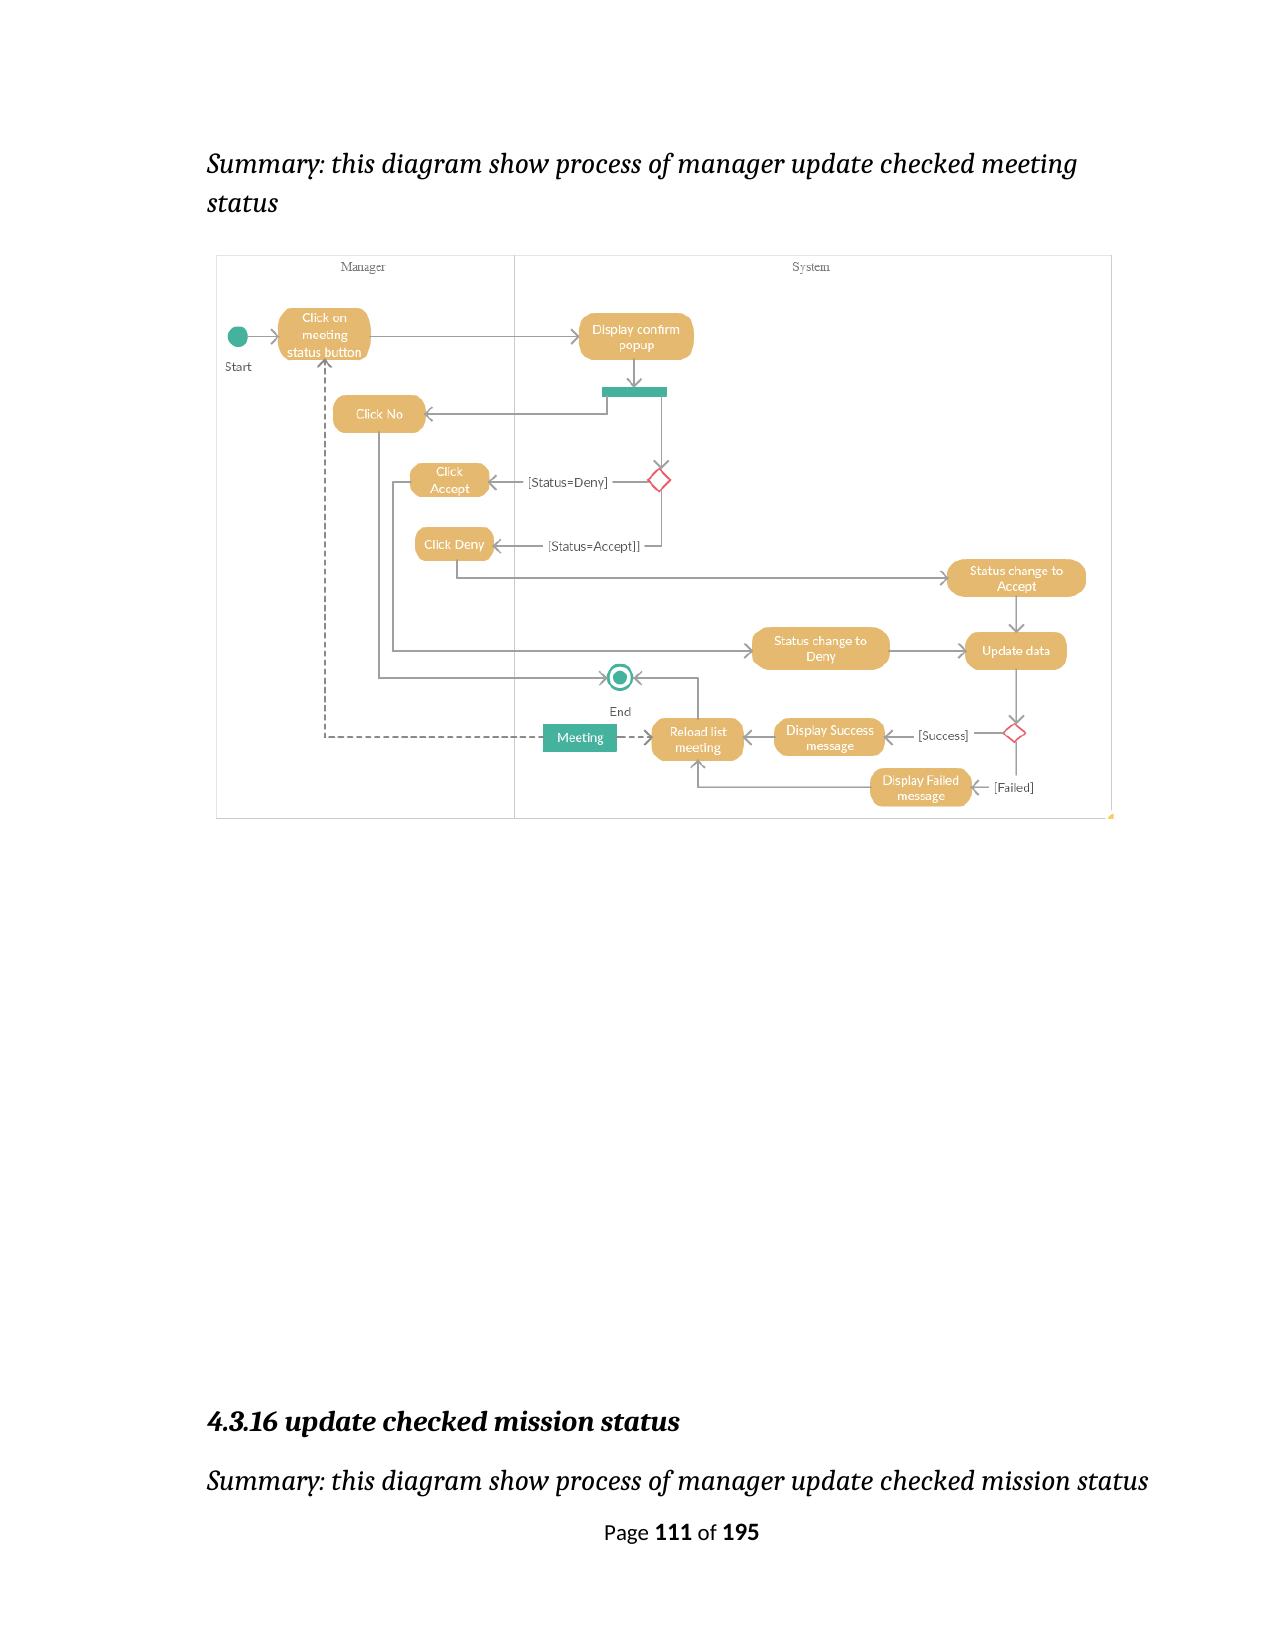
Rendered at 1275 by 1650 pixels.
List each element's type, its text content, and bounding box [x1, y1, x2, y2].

text 4.3.16 update checked mission status [207, 1405, 1157, 1439]
text Summary: this diagram show process of manager update checked meeting status [207, 148, 1157, 220]
picture [206, 245, 1114, 819]
text Summary: this diagram show process of manager update checked mission status [207, 1464, 1157, 1498]
